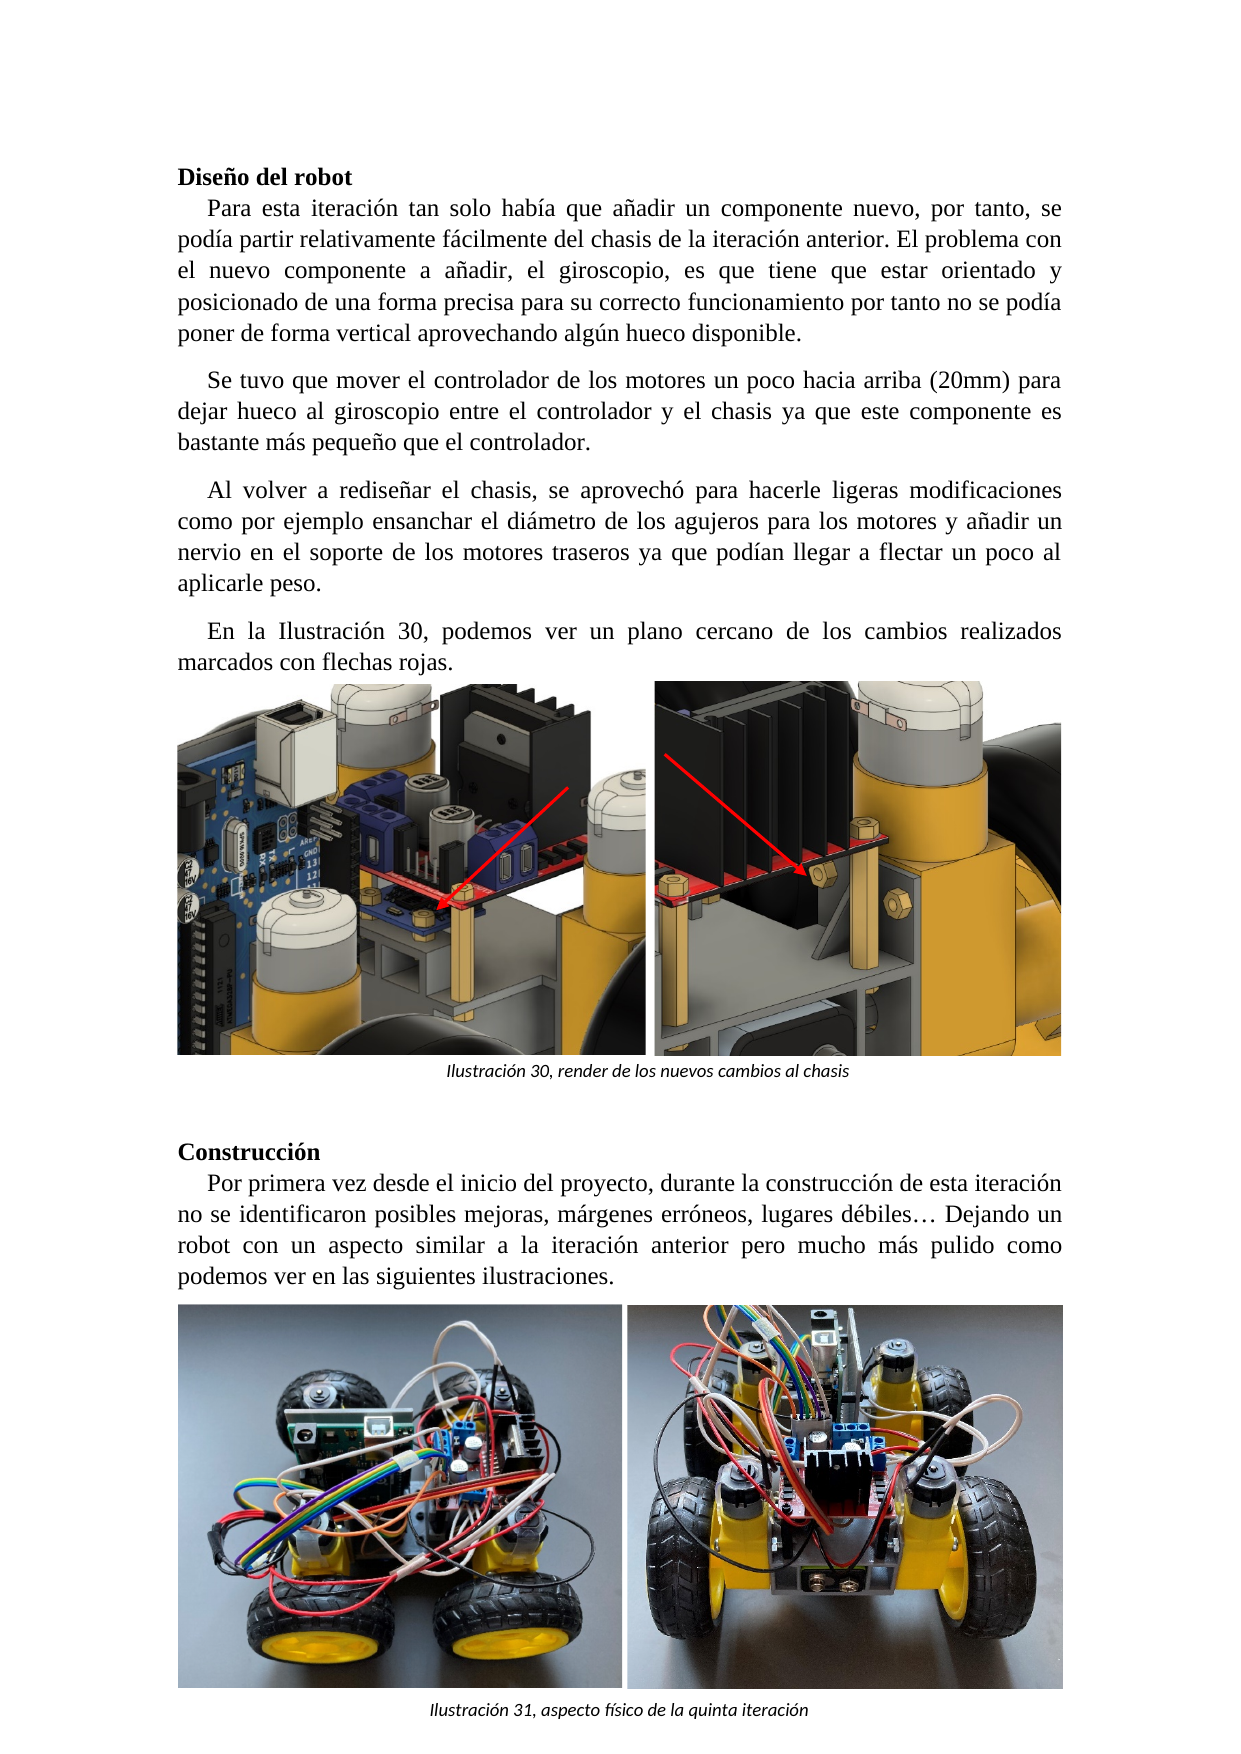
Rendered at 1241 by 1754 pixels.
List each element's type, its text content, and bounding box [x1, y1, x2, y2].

picture [178, 1305, 623, 1688]
text Al volver a rediseñar el chasis, se aprovechó para hacerle ligeras modificaciones como por ejemplo ensanchar el diámetro de los agujeros para los motores y añadir un nervio en el soporte de los motores traseros ya que podían llegar a flectar un poco al aplicarle peso. [177, 475, 1063, 597]
picture [627, 1305, 1063, 1689]
text Se tuvo que mover el controlador de los motores un poco hacia arriba (20mm) para dejar hueco al giroscopio entre el controlador y el chasis ya que este componente es bastante más pequeño que el controlador. [177, 365, 1063, 456]
text En la Ilustración 30, podemos ver un plano cercano de los cambios realizados marcados con flechas rojas. [177, 616, 1063, 676]
picture [654, 681, 1062, 1056]
picture [177, 684, 646, 1055]
text Diseño del robot [177, 162, 1063, 191]
text Por primera vez desde el inicio del proyecto, durante la construcción de esta iteración no se identificaron posibles mejoras, márgenes erróneos, lugares débiles… Dejando un robot con un aspecto similar a la iteración anterior pero mucho más pulido como podemos ver en las siguientes ilustraciones. [177, 1168, 1063, 1289]
text Construcción [177, 1137, 1063, 1165]
text Para esta iteración tan solo había que añadir un componente nuevo, por tanto, se podía partir relativamente fácilmente del chasis de la iteración anterior. El problema con el nuevo componente a añadir, el giroscopio, es que tiene que estar orientado y posicionado de una forma precisa para su correcto funcionamiento por tanto no se podía poner de forma vertical aprovechando algún hueco disponible. [177, 193, 1063, 346]
